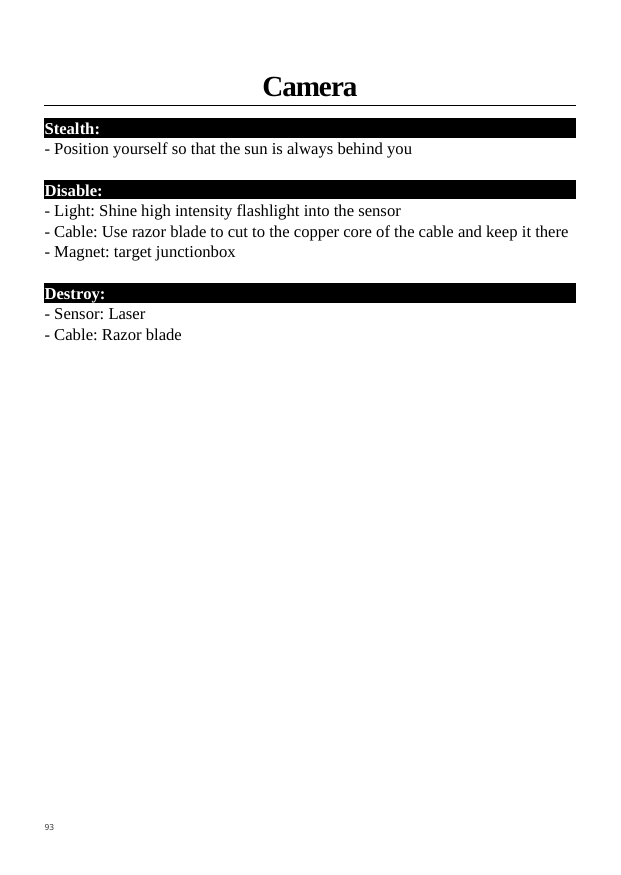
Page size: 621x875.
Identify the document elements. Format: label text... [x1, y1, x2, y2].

text - Position yourself so that the sun is always behind you [44, 139, 576, 158]
text - Cable: Use razor blade to cut to the copper core of the cable and keep it there [44, 222, 576, 241]
subtitle Stealth: [44, 118, 576, 138]
subtitle Destroy: [44, 283, 576, 303]
subtitle Camera [44, 69, 576, 105]
text - Cable: Razor blade [44, 325, 576, 344]
subtitle Disable: [44, 180, 576, 199]
text - Magnet: target junctionbox [44, 242, 576, 261]
text - Sensor: Laser [44, 304, 576, 323]
text - Light: Shine high intensity flashlight into the sensor [44, 201, 576, 220]
